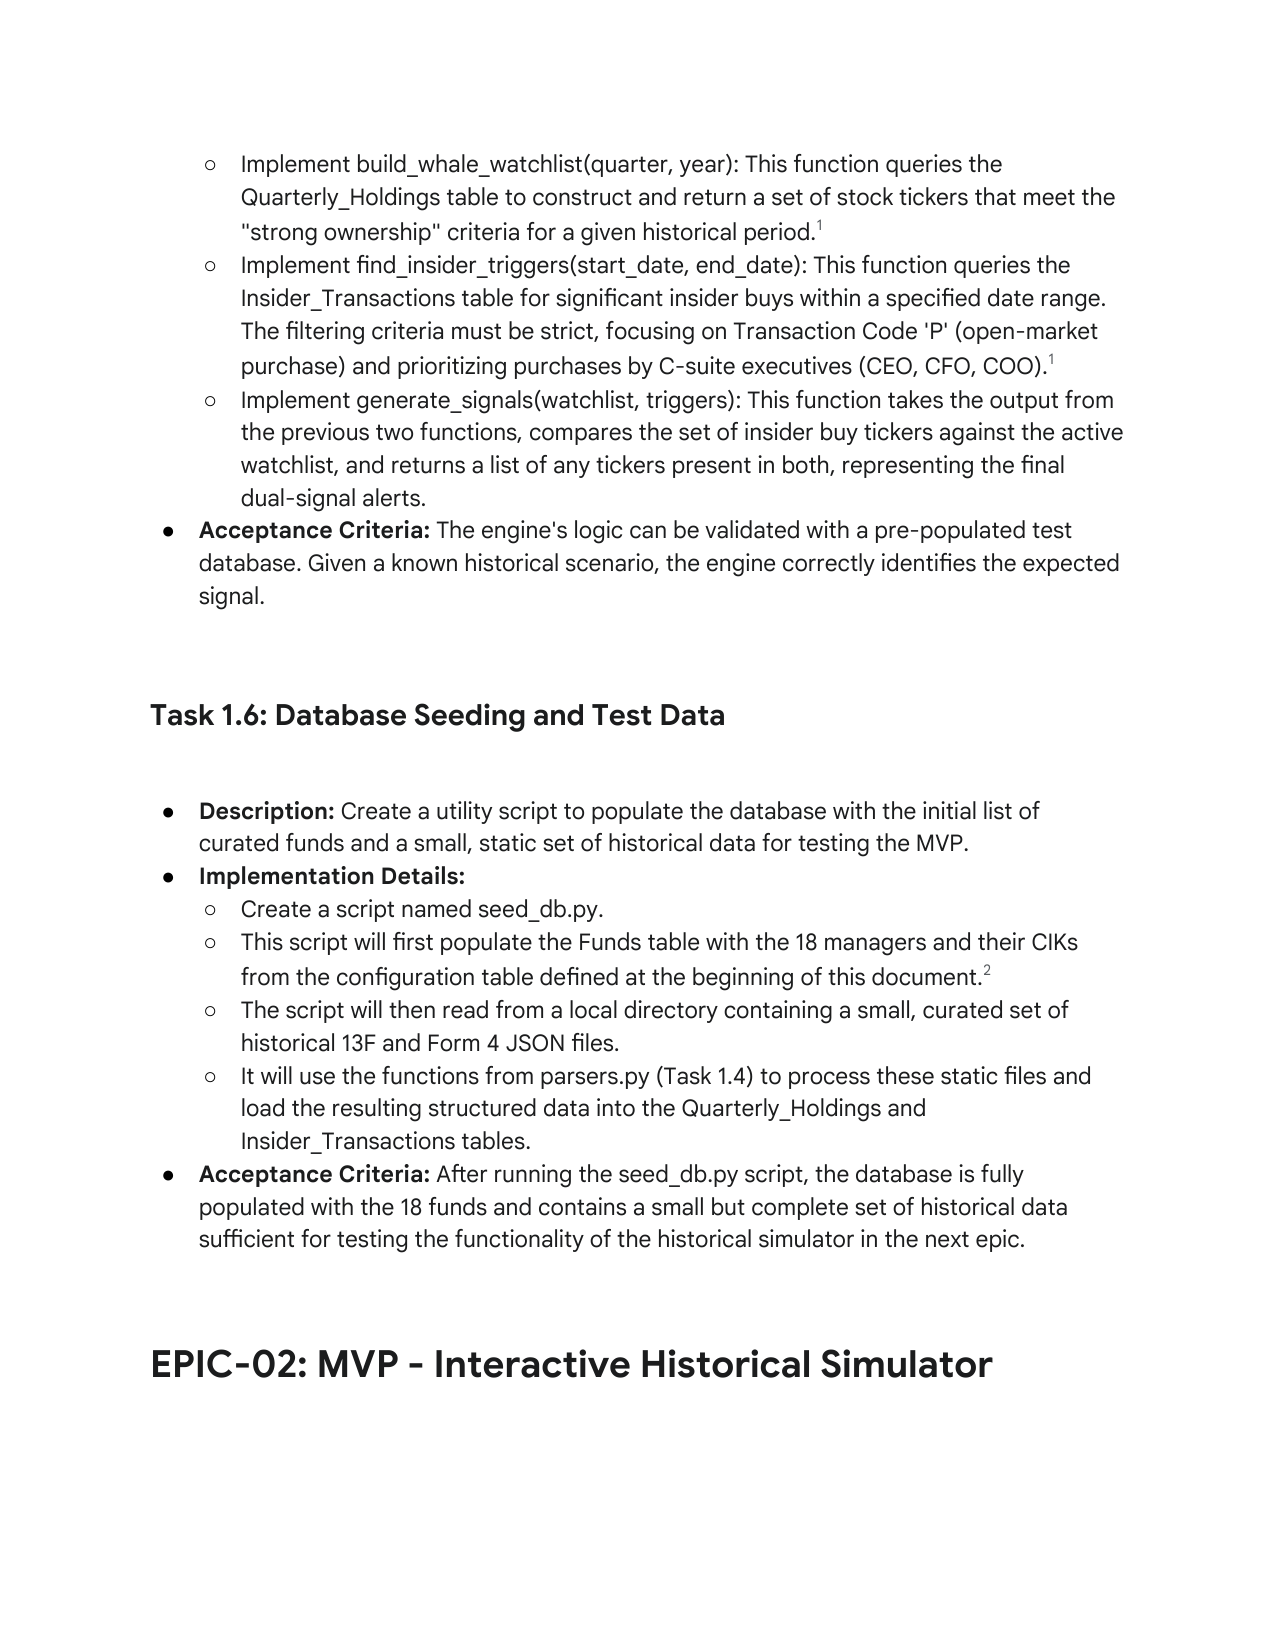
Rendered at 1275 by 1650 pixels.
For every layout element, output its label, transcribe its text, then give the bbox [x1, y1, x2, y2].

subtitle EPIC-02: MVP - Interactive Historical Simulator [150, 1341, 1125, 1388]
list Acceptance Criteria: The engine's logic can be validated with a pre-populated test database. Given a known historical scenario, the engine correctly identifies the expected signal. [161, 517, 1125, 611]
subtitle Task 1.6: Database Seeding and Test Data [150, 697, 1125, 734]
list Implement build_whale_watchlist(quarter, year): This function queries the Quarterly_Holdings table to construct and return a set of stock tickers that meet the "strong ownership" criteria for a given historical period.1 [203, 150, 1125, 247]
list Acceptance Criteria: After running the seed_db.py script, the database is fully populated with the 18 funds and contains a small but complete set of historical data sufficient for testing the functionality of the historical simulator in the next epic. [161, 1160, 1125, 1254]
list Create a script named seed_db.py. [203, 895, 1125, 924]
list Implement generate_signals(watchlist, triggers): This function takes the output from the previous two functions, compares the set of insider buy tickers against the active watchlist, and returns a list of any tickers present in both, representing the final dual-signal alerts. [203, 386, 1125, 513]
list This script will first populate the Funds table with the 18 managers and their CIKs from the configuration table defined at the beginning of this document.2 [203, 928, 1125, 992]
list It will use the functions from parsers.py (Task 1.4) to process these static files and load the resulting structured data into the Quarterly_Holdings and Insider_Transactions tables. [203, 1062, 1125, 1156]
list Description: Create a utility script to populate the database with the initial list of curated funds and a small, static set of historical data for testing the MVP. [161, 797, 1125, 858]
list The script will then read from a local directory containing a small, curated set of historical 13F and Form 4 JSON files. [203, 997, 1125, 1058]
list Implement find_insider_triggers(start_date, end_date): This function queries the Insider_Transactions table for significant insider buys within a specified date range. The filtering criteria must be strict, focusing on Transaction Code 'P' (open-market purchase) and prioritizing purchases by C-suite executives (CEO, CFO, COO).1 [203, 252, 1125, 381]
list Implementation Details: [161, 862, 1125, 891]
